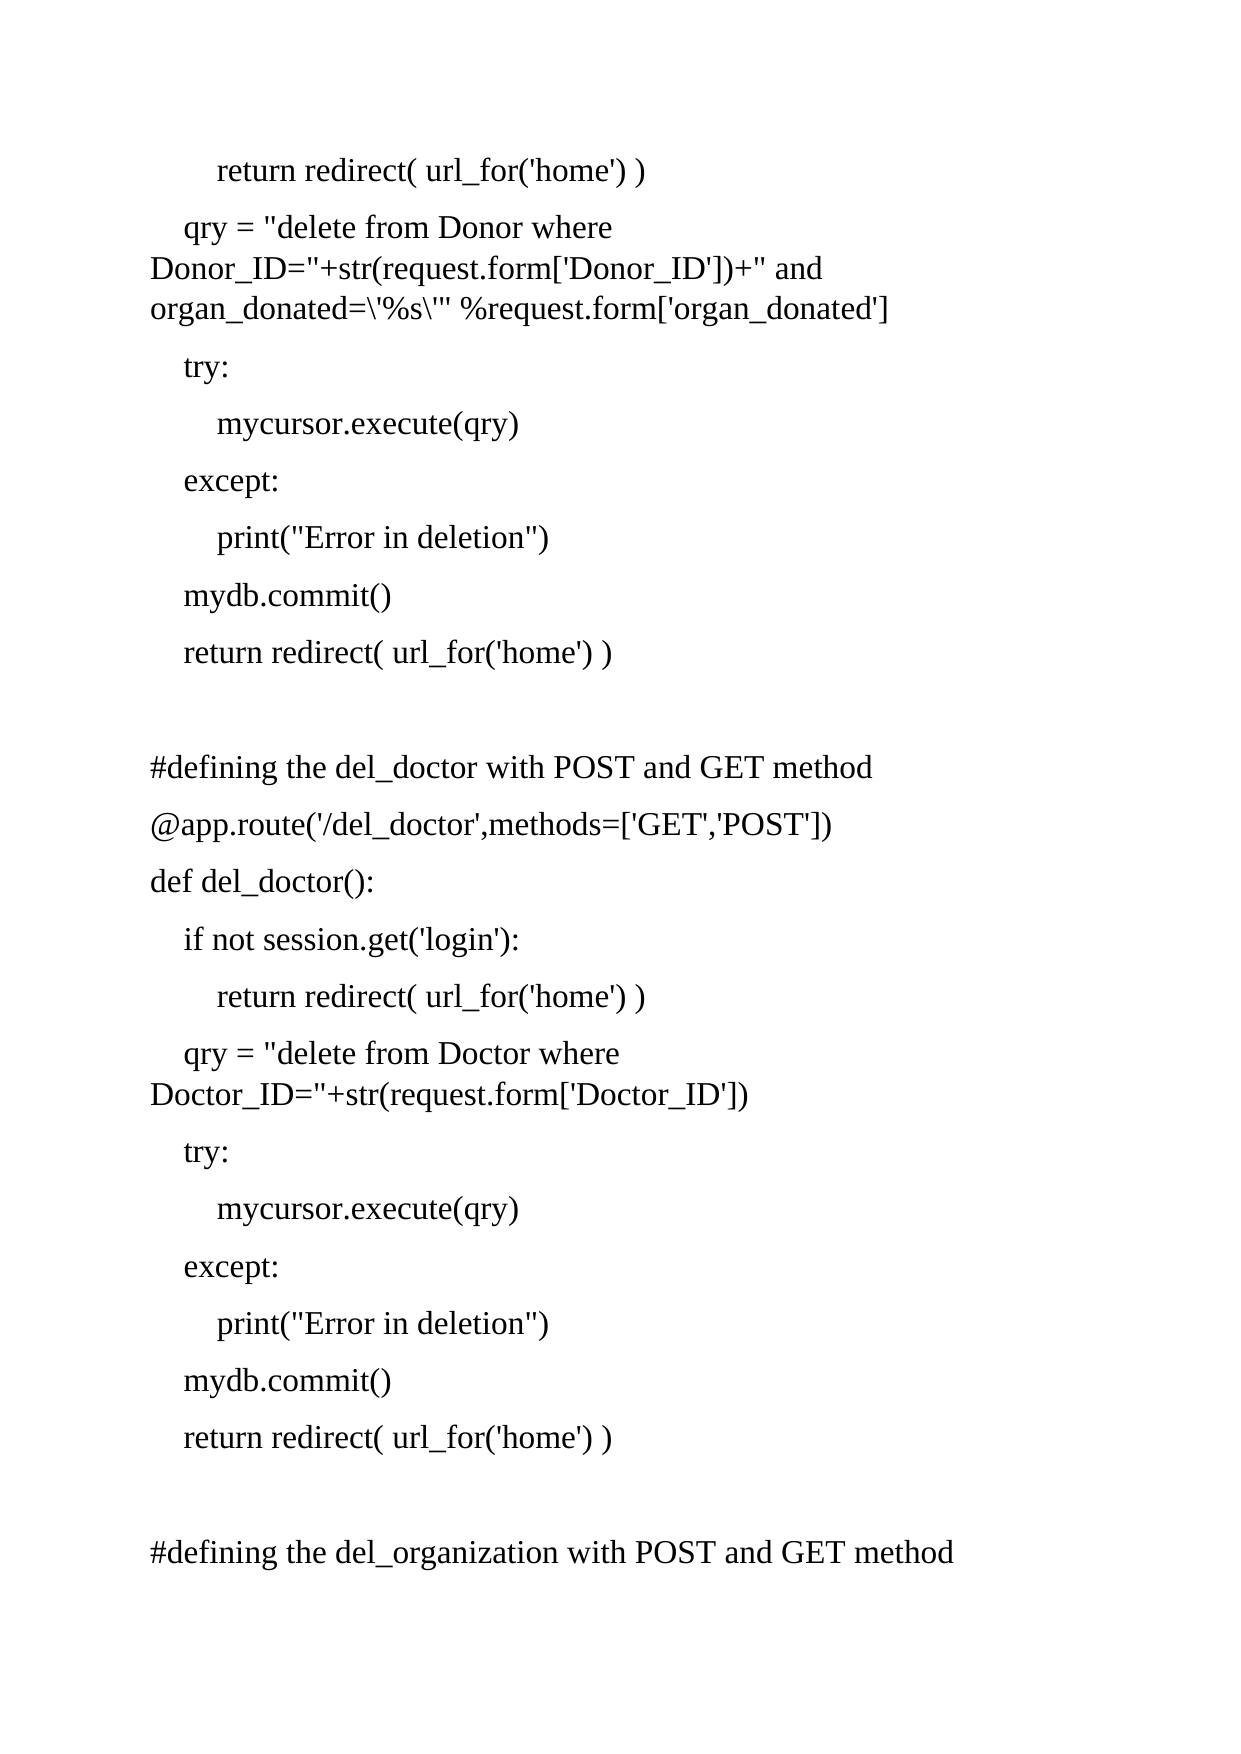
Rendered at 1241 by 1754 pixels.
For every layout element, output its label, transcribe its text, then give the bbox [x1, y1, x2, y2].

text mydb.commit() [150, 575, 1090, 613]
text qry = "delete from Doctor where Doctor_ID="+str(request.form['Doctor_ID']) [150, 1033, 1090, 1112]
text if not session.get('login'): [150, 919, 1090, 957]
text try: [150, 346, 1090, 384]
text def del_doctor(): [150, 861, 1090, 900]
text except: [150, 1246, 1090, 1284]
text #defining the del_doctor with POST and GET method [150, 747, 1090, 785]
text return redirect( url_for('home') ) [150, 632, 1090, 671]
text return redirect( url_for('home') ) [150, 150, 1090, 188]
text return redirect( url_for('home') ) [150, 976, 1090, 1014]
text @app.route('/del_doctor',methods=['GET','POST']) [150, 804, 1090, 842]
text mydb.commit() [150, 1360, 1090, 1399]
text print("Error in deletion") [150, 1303, 1090, 1341]
text qry = "delete from Donor where Donor_ID="+str(request.form['Donor_ID'])+" and organ_donated=\'%s\'" %request.form['organ_donated'] [150, 207, 1090, 327]
text print("Error in deletion") [150, 518, 1090, 556]
text mycursor.execute(qry) [150, 1188, 1090, 1227]
text mycursor.execute(qry) [150, 403, 1090, 441]
text #defining the del_organization with POST and GET method [150, 1532, 1090, 1571]
text except: [150, 460, 1090, 499]
text try: [150, 1131, 1090, 1169]
text return redirect( url_for('home') ) [150, 1418, 1090, 1456]
